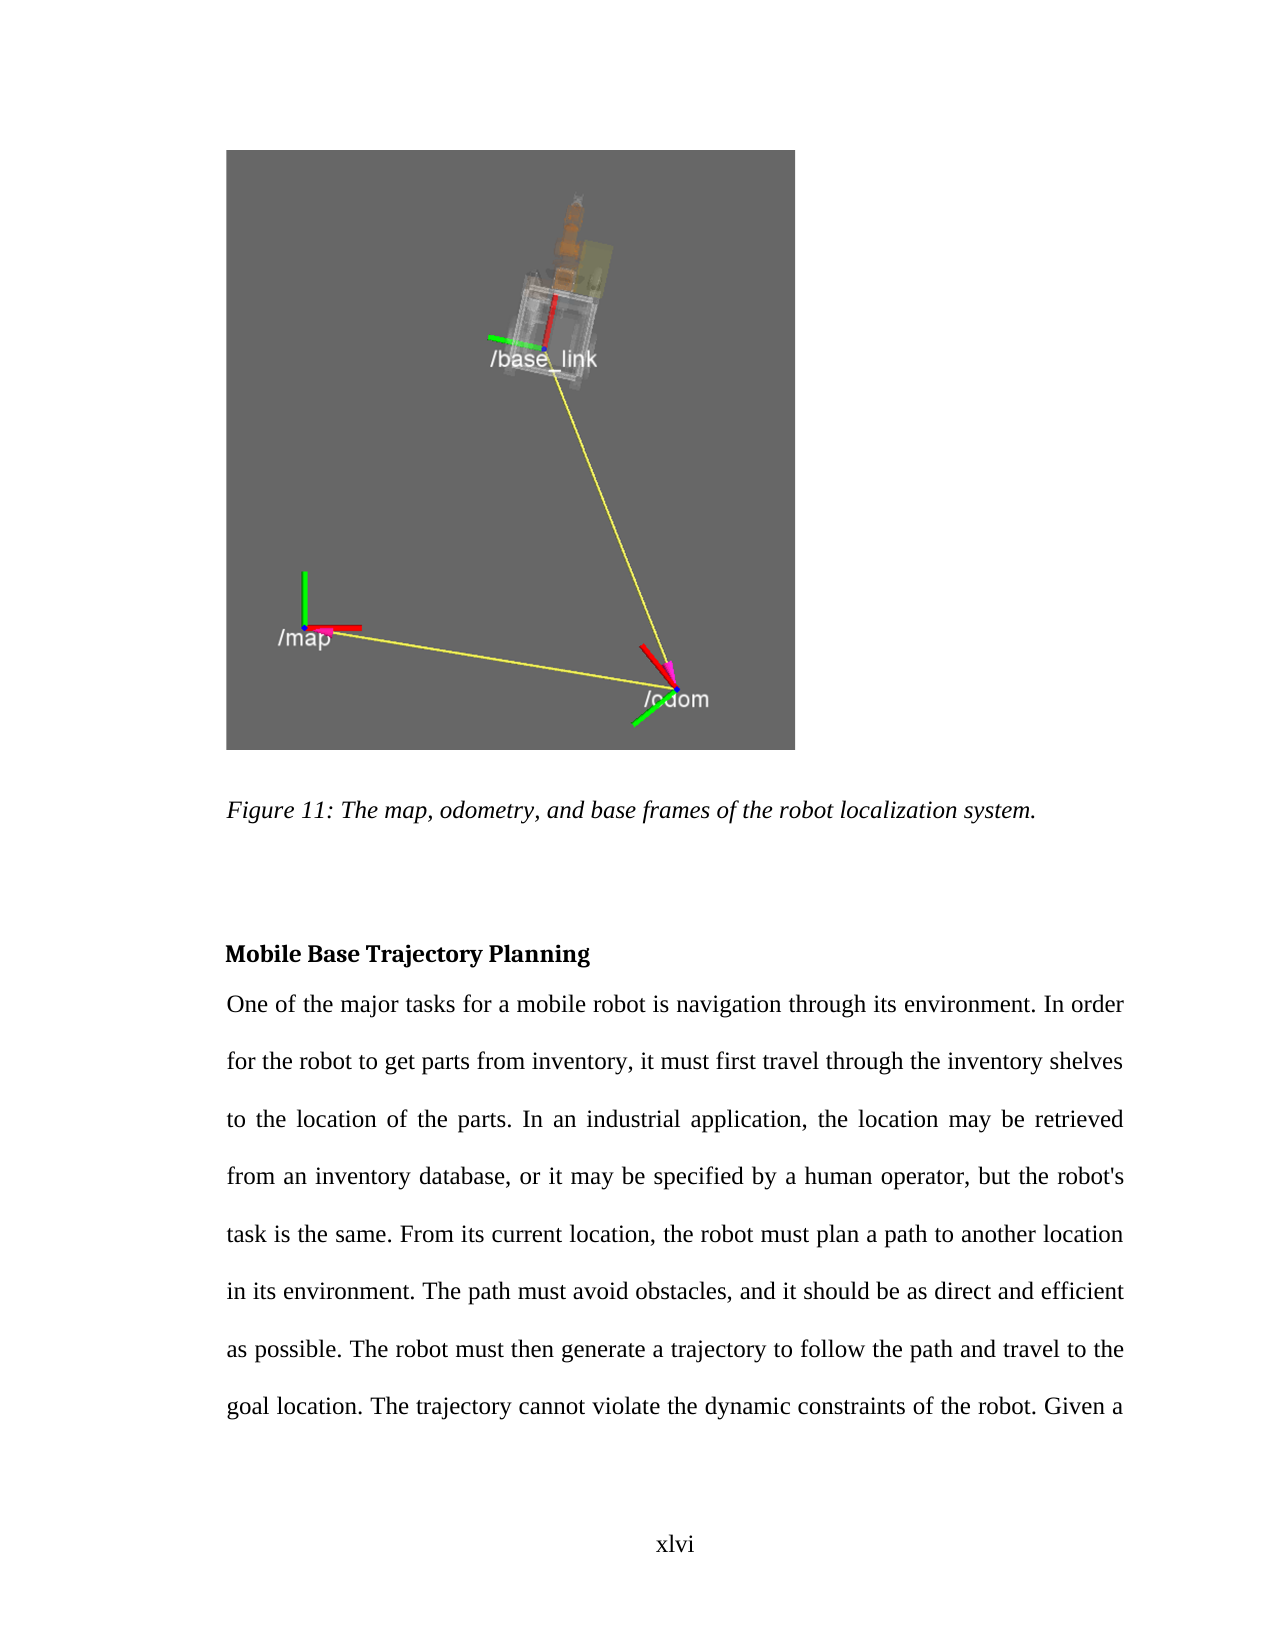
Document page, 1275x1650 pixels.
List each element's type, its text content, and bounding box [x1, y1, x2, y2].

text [226, 989, 1125, 1420]
text Figure 11: The map, odometry, and base frames of the robot localization system. [226, 795, 1125, 824]
subtitle Mobile Base Trajectory Planning [225, 939, 1125, 968]
